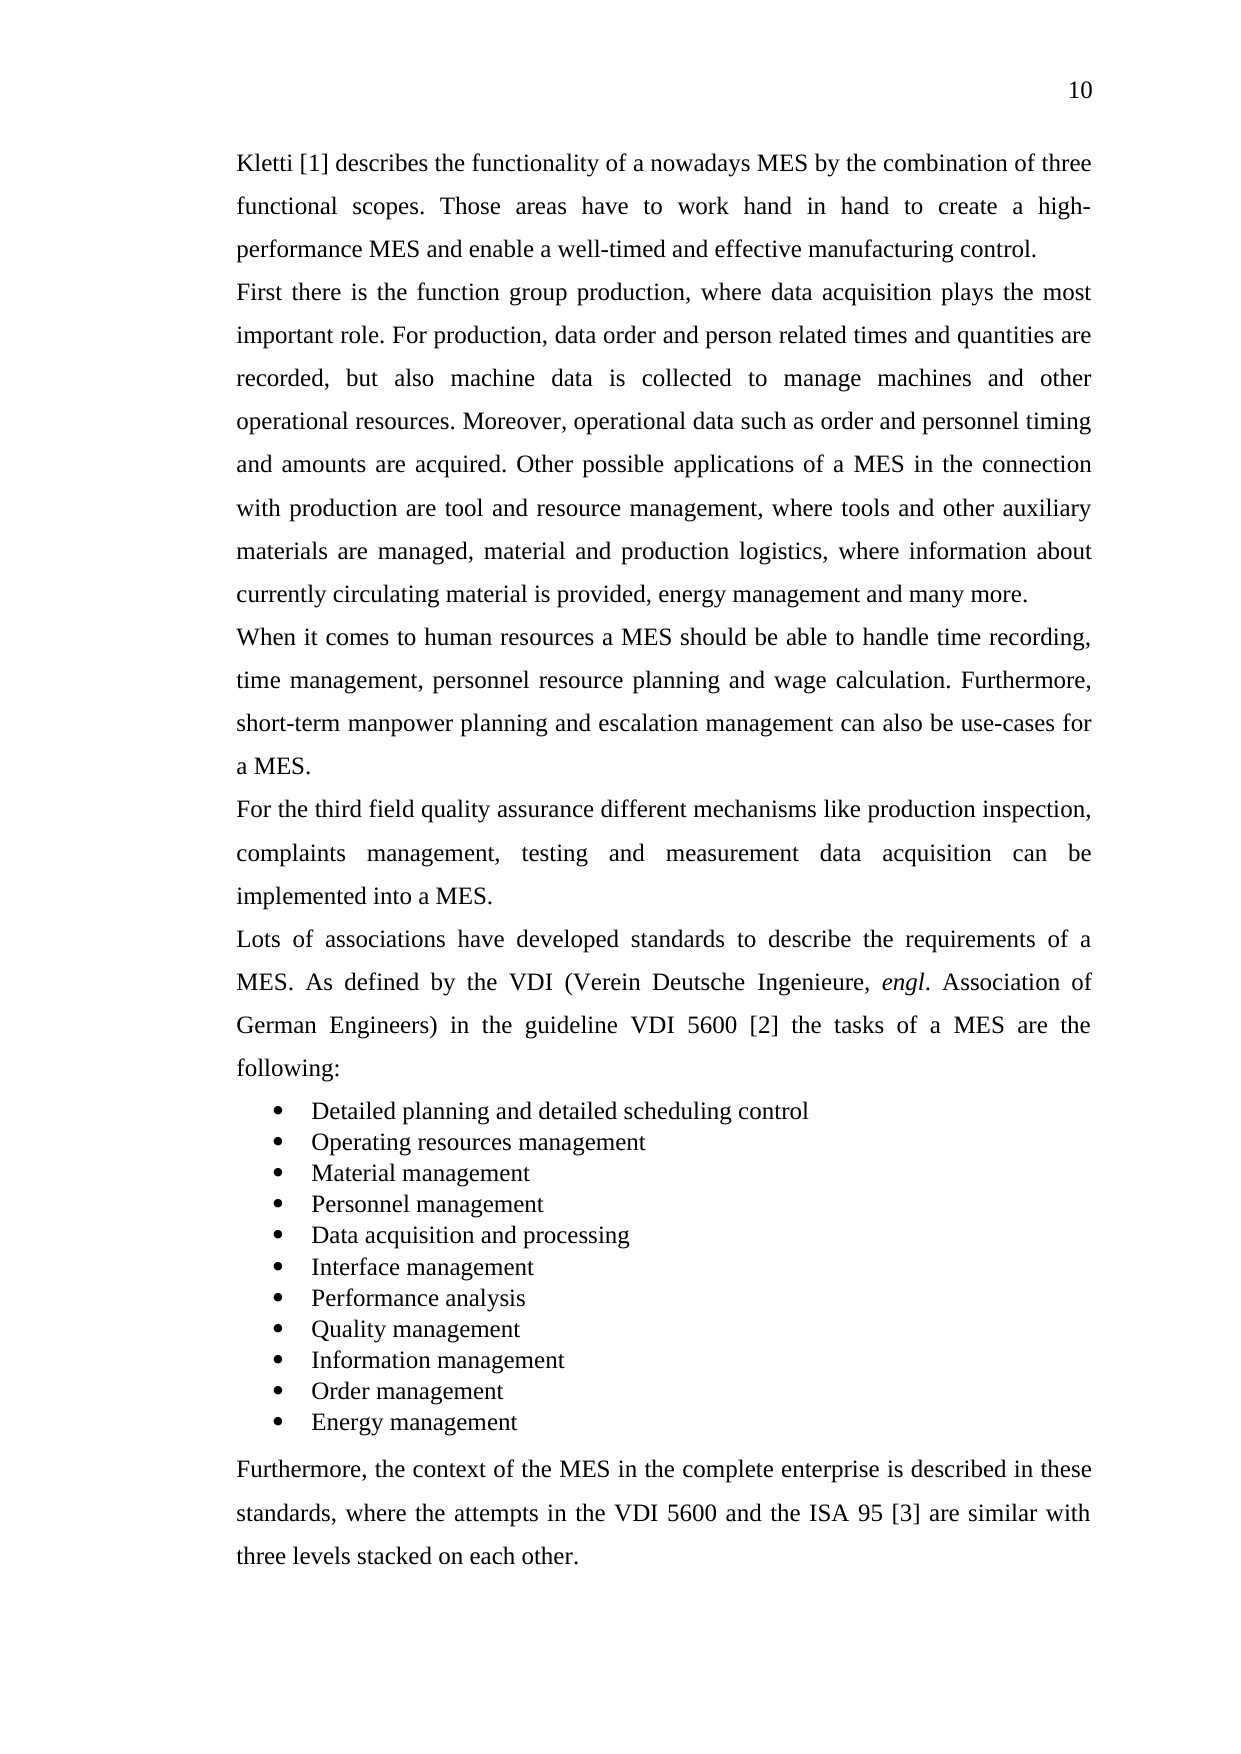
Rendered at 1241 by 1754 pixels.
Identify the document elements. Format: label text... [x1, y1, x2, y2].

list Order management [274, 1376, 1092, 1404]
list Information management [274, 1345, 1092, 1373]
list Material management [274, 1158, 1092, 1187]
text When it comes to human resources a MES should be able to handle time recording, time management, personnel resource planning and wage calculation. Furthermore, short-term manpower planning and escalation management can also be use-cases for a MES. [236, 622, 1092, 780]
list Data acquisition and processing [274, 1221, 1092, 1249]
list Personnel management [274, 1189, 1092, 1218]
list Interface management [274, 1252, 1092, 1280]
text Furthermore, the context of the MES in the complete enterprise is described in these standards, where the attempts in the VDI 5600 and the ISA 95 [3] are similar with three levels stacked on each other. [236, 1454, 1092, 1569]
list Operating resources management [274, 1127, 1092, 1156]
text Kletti [1] describes the functionality of a nowadays MES by the combination of three functional scopes. Those areas have to work hand in hand to create a high-performance MES and enable a well-timed and effective manufacturing control. [236, 148, 1092, 263]
list Detailed planning and detailed scheduling control [274, 1096, 1092, 1125]
list Performance analysis [274, 1283, 1092, 1311]
list Energy management [274, 1407, 1092, 1436]
list Quality management [274, 1314, 1092, 1342]
text First there is the function group production, where data acquisition plays the most important role. For production, data order and person related times and quantities are recorded, but also machine data is collected to manage machines and other operational resources. Moreover, operational data such as order and personnel timing and amounts are acquired. Other possible applications of a MES in the connection with production are tool and resource management, where tools and other auxiliary materials are managed, material and production logistics, where information about currently circulating material is provided, energy management and many more. [236, 277, 1092, 608]
text Lots of associations have developed standards to describe the requirements of a MES. As defined by the VDI (Verein Deutsche Ingenieure, engl. Association of German Engineers) in the guideline VDI 5600 [2] the tasks of a MES are the following: [236, 924, 1092, 1082]
text For the third field quality assurance different mechanisms like production inspection, complaints management, testing and measurement data acquisition can be implemented into a MES. [236, 794, 1092, 909]
